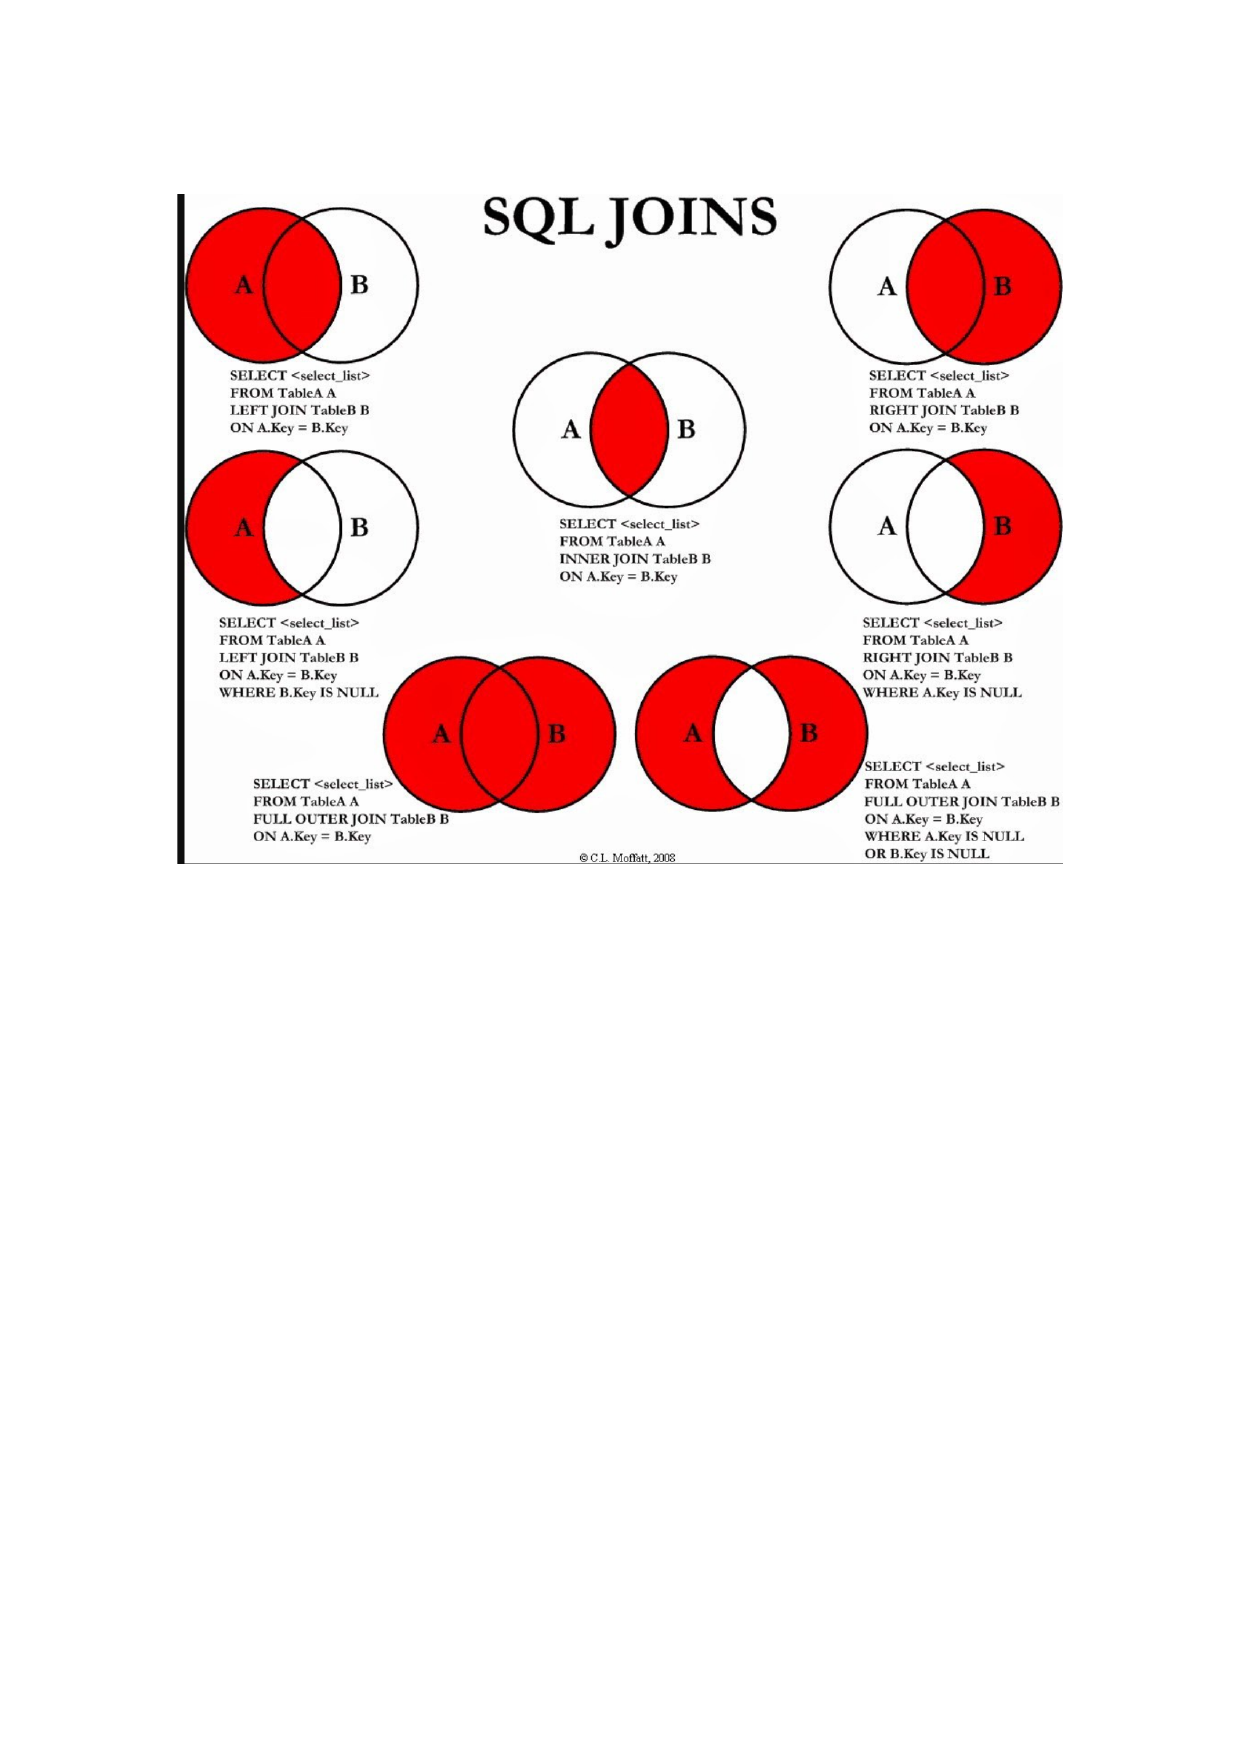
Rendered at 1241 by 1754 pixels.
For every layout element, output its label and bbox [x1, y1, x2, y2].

picture [177, 194, 1063, 864]
